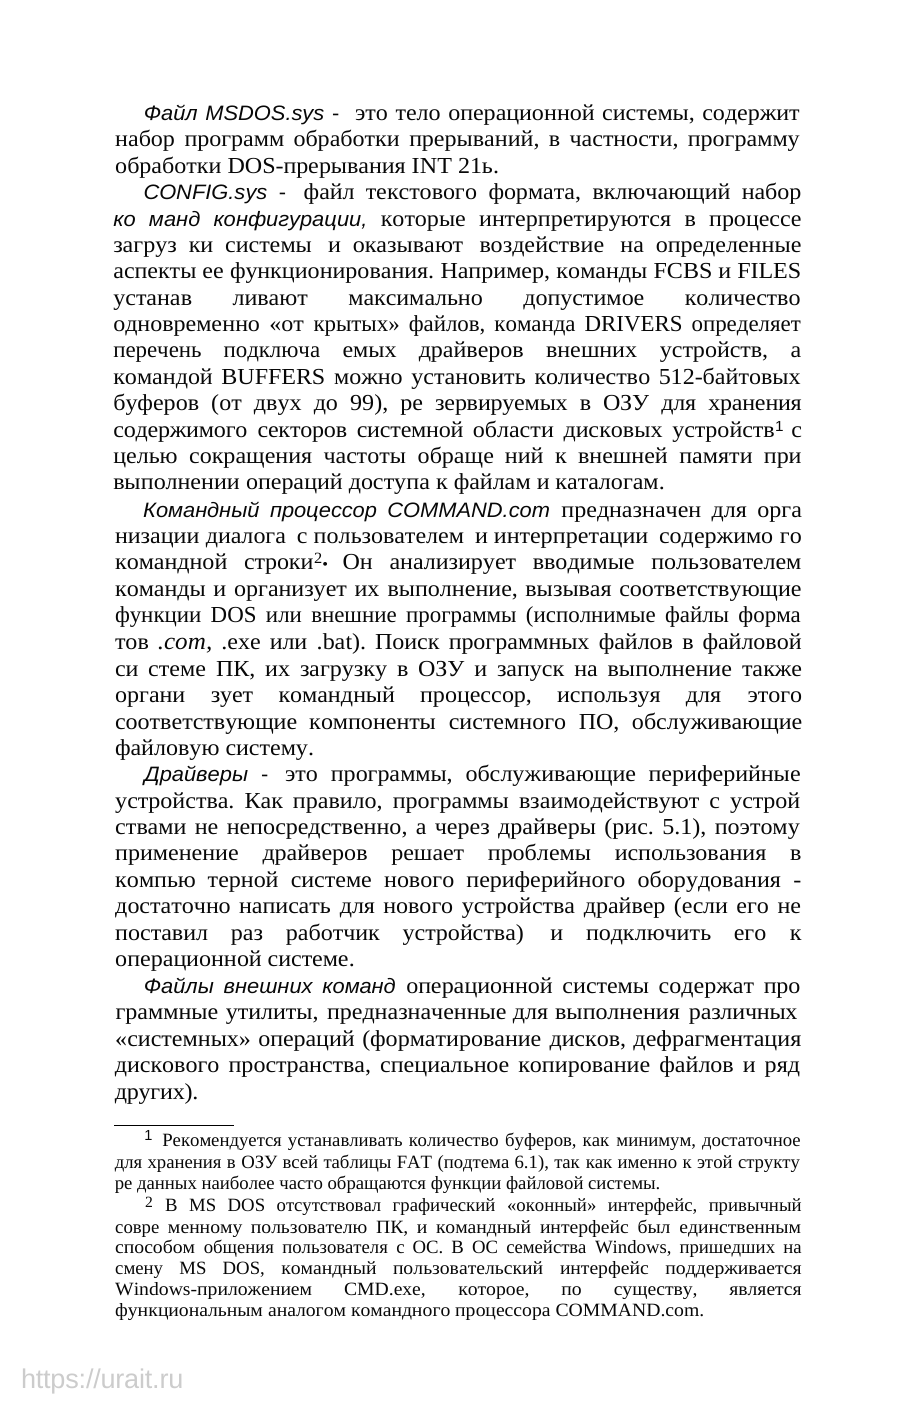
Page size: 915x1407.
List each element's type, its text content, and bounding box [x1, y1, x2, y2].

text Файлы внешних команд операционной системы содержат про­ граммные утилиты, предназначенные для выполнения различных [115, 972, 801, 1024]
text Командный процессор COMМAND.com предназначен для орга­ низации диалога с пользователем и интерпретации содержимо­ го командной строки2• Он анализирует вводимые пользователем команды и организует их выполнение, вызывая соответствующие функции DOS или внешние программы (исполнимые файлы форма­ тов .сот, .ехе или .bat). Поиск программных файлов в файловой си­ стеме ПК, их загрузку в ОЗУ и запуск на выполнение также органи­ зует командный процессор, используя для этого соответствующие компоненты системного ПО, обслуживающие файловую систему. [115, 496, 802, 760]
text Файл MSDOS.sys - это тело операционной системы, содержит набор программ обработки прерываний, в частности, программу обработки DОS-прерывания INT 21ь. [115, 99, 801, 178]
text 1 Рекомендуется устанавливать количество буферов, как минимум, достаточное для хранения в ОЗУ всей таблицы FAT (подтема 6.1), так как именно к этой структу­ ре данных наиболее часто обращаются функции файловой системы. [114, 1128, 801, 1193]
text Драйверы - это программы, обслуживающие периферийные устройства. Как правило, программы взаимодействуют с устрой­ ствами не непосредственно, а через драйверы (рис. 5.1), поэтому применение драйверов решает проблемы использования в компью­ терной системе нового периферийного оборудования - достаточно написать для нового устройства драйвер (если его не поставил раз­ работчик устройства) и подключить его к операционной системе. [115, 760, 801, 971]
text CONFIG.sys - файл текстового формата, включающий набор ко­ манд конфигурации, которые интерпретируются в процессе загруз­ ки системы и оказывают воздействие на определенные аспекты ее функционирования. Например, команды FCBS и FILES устанав­ ливают максимально допустимое количество одновременно «от­ крытых» файлов, команда DRIVERS определяет перечень подключа­ емых драйверов внешних устройств, а командой BUFFERS можно установить количество 512-байтовых буферов (от двух до 99), ре­ зервируемых в ОЗУ для хранения содержимого секторов системной области дисковых устройств1 с целью сокращения частоты обраще­ ний к внешней памяти при выполнении операций доступа к файлам и каталогам. [113, 178, 802, 495]
text «системных» операций (форматирование дисков, дефрагментация дискового пространства, специальное копирование файлов и ряд других). [114, 1025, 801, 1104]
text 2 В MS DOS отсутствовал графический «оконный» интерфейс, привычный совре­ менному пользователю ПК, и командный интерфейс был единственным способом общения пользователя с ОС. В ОС семейства Windows, пришедших на смену MS DOS, командный пользовательский интерфейс поддерживается Windоws-приложением CMD.exe, которое, по существу, является функциональным аналогом командного процессора COMМAND.com. [115, 1194, 801, 1320]
